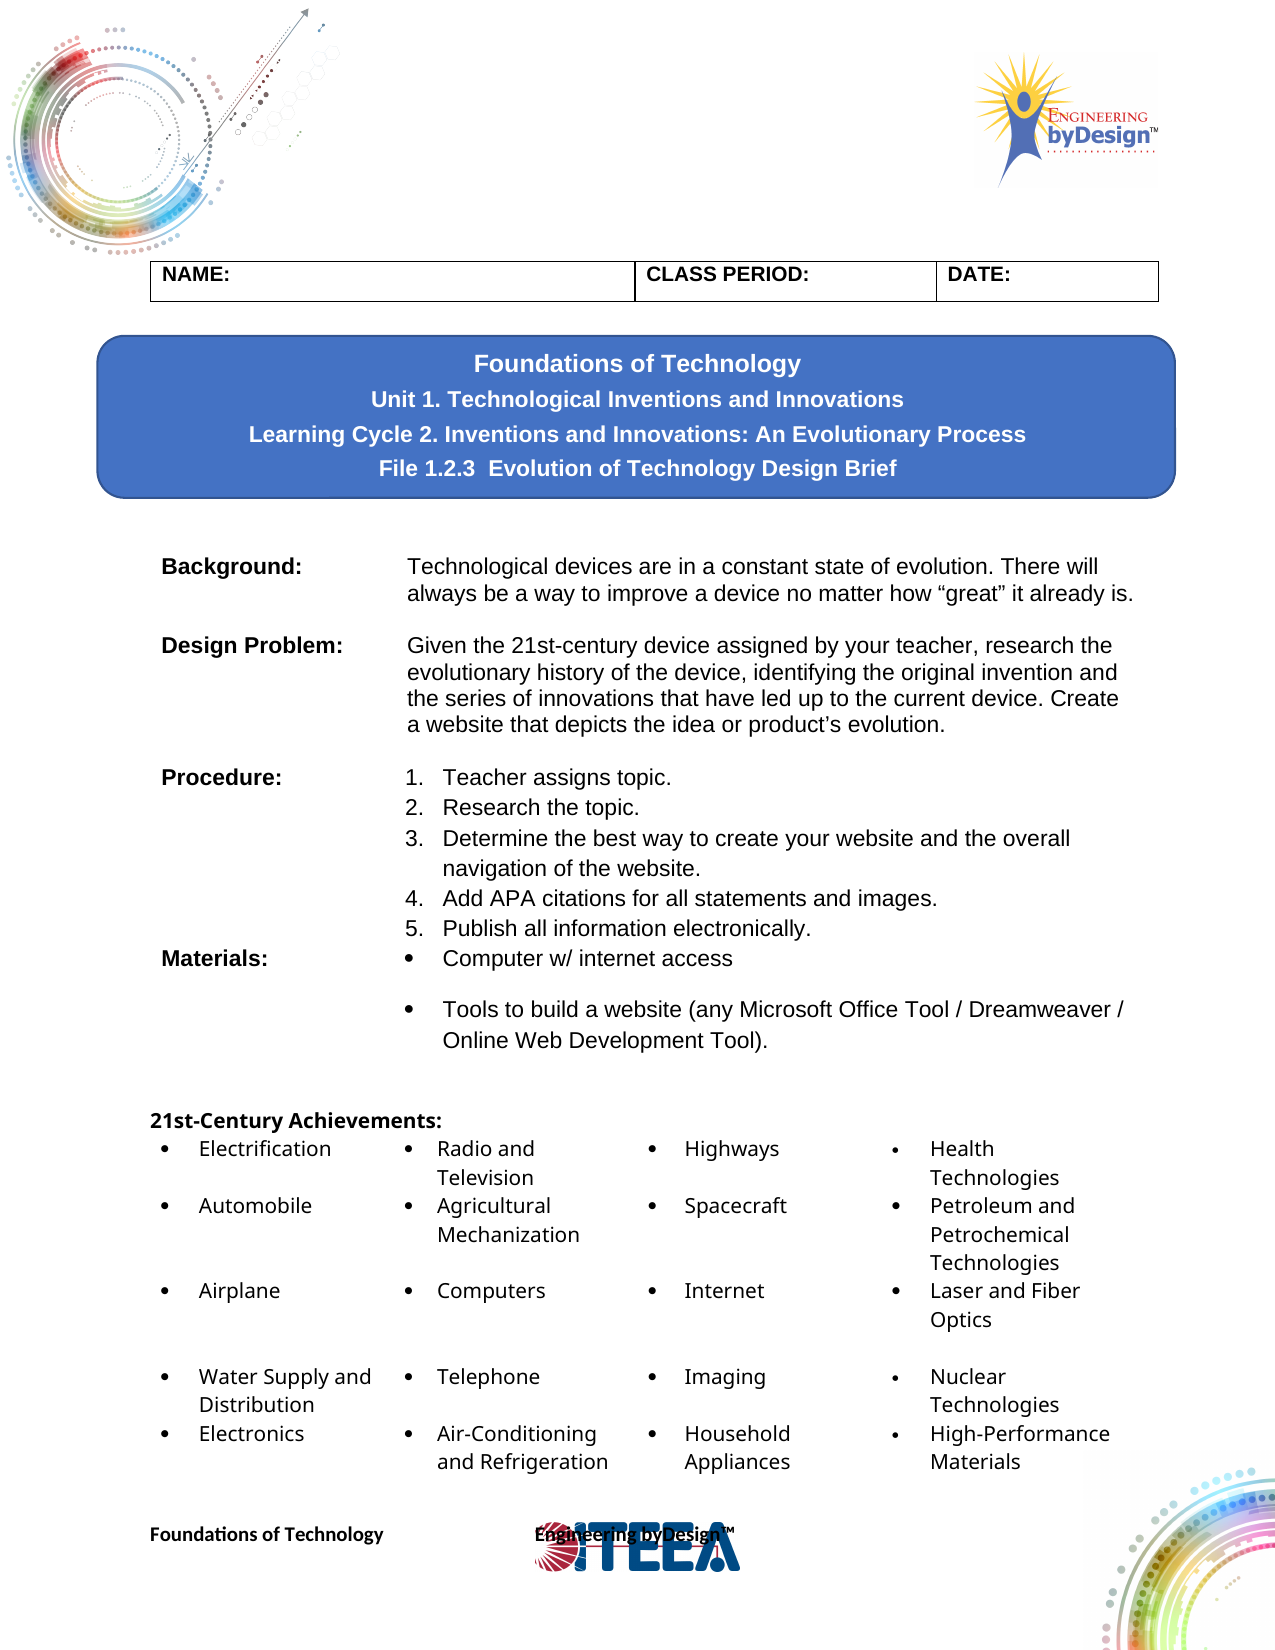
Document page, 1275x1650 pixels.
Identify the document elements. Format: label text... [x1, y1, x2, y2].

table_cell Spacecraft [638, 1191, 881, 1277]
table_header CLASS PERIOD: [636, 262, 936, 301]
table_cell Air-Conditioning and Refrigeration [394, 1419, 637, 1476]
text Foundations of Technology [150, 349, 1125, 378]
table_cell Electronics [150, 1419, 394, 1476]
picture [0, 0, 344, 260]
picture [1084, 1451, 1275, 1650]
picture [535, 1522, 740, 1572]
table_cell Internet [638, 1277, 881, 1362]
table_header Highways [638, 1135, 881, 1191]
table_cell Materials: [150, 945, 396, 1078]
text 21st-Century Achievements: [150, 1106, 1125, 1134]
table_cell Agricultural Mechanization [394, 1191, 637, 1277]
table_header Electrification [150, 1135, 394, 1191]
picture [974, 52, 1159, 188]
table_header Radio and Television [394, 1135, 637, 1191]
table_cell Nuclear Technologies [881, 1362, 1125, 1419]
table_header Technological devices are in a constant state of evolution. There will always be a way to improve a device no matter how “great” it already is. [396, 553, 1147, 632]
table_cell Given the 21st-century device assigned by your teacher, research the evolutionary history of the device, identifying the original invention and the series of innovations that have led up to the current device. Create a website that depicts the idea or product’s evolution. [396, 632, 1147, 764]
text Unit 1. Technological Inventions and Innovations [150, 386, 1125, 412]
table_header NAME: [151, 262, 634, 301]
table_cell Imaging [638, 1362, 881, 1419]
table_cell Laser and Fiber Optics [881, 1277, 1125, 1362]
table_cell Airplane [150, 1277, 394, 1362]
table_cell Computer w/ internet access Tools to build a website (any Microsoft Office Tool / Dreamweaver / Online Web Development Tool). [396, 945, 1147, 1078]
table_header Background: [150, 553, 396, 632]
table_cell Petroleum and Petrochemical Technologies [881, 1191, 1125, 1277]
table_cell Computers [394, 1277, 637, 1362]
text Learning Cycle 2. Inventions and Innovations: An Evolutionary Process [150, 421, 1125, 447]
table_header Health Technologies [881, 1135, 1125, 1191]
table_cell Teacher assigns topic. Research the topic. Determine the best way to create your website and the overall navigation of the website. Add APA citations for all statements and images. Publish all information electronically. [396, 764, 1147, 945]
table_cell Automobile [150, 1191, 394, 1277]
table_cell Household Appliances [638, 1419, 881, 1476]
text File 1.2.3 Evolution of Technology Design Brief [150, 455, 1125, 482]
table_cell Water Supply and Distribution [150, 1362, 394, 1419]
table_cell Design Problem: [150, 632, 396, 764]
table_cell Telephone [394, 1362, 637, 1419]
table_cell High-Performance Materials [881, 1419, 1125, 1476]
table_cell Procedure: [150, 764, 396, 945]
table_header DATE: [937, 262, 1158, 301]
